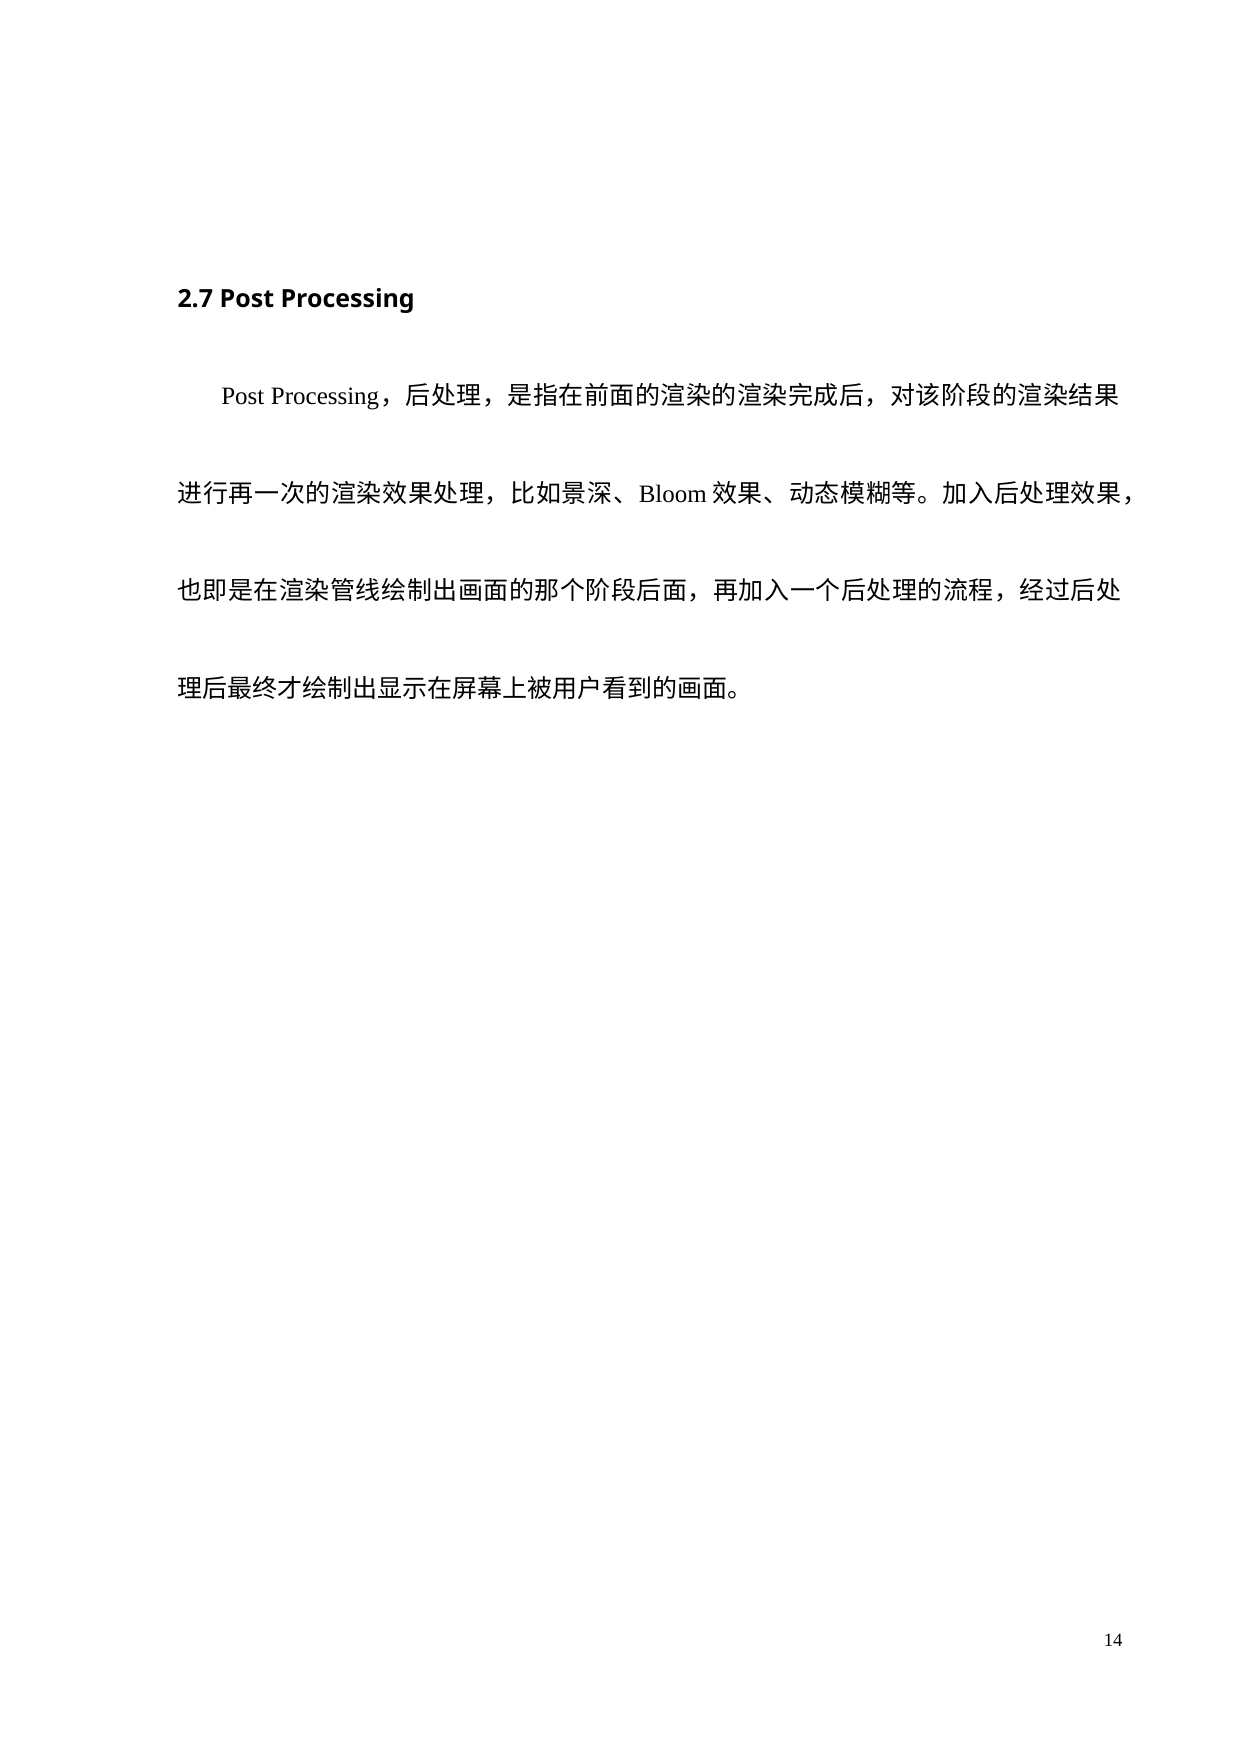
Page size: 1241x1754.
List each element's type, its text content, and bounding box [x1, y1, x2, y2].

text Post Processing，后处理，是指在前面的渲染的渲染完成后，对该阶段的渲染结果进行再一次的渲染效果处理，比如景深、Bloom效果、动态模糊等。加入后处理效果，也即是在渲染管线绘制出画面的那个阶段后面，再加入一个后处理的流程，经过后处理后最终才绘制出显示在屏幕上被用户看到的画面。 [177, 361, 1122, 719]
text 2.7 Post Processing [177, 265, 1122, 330]
